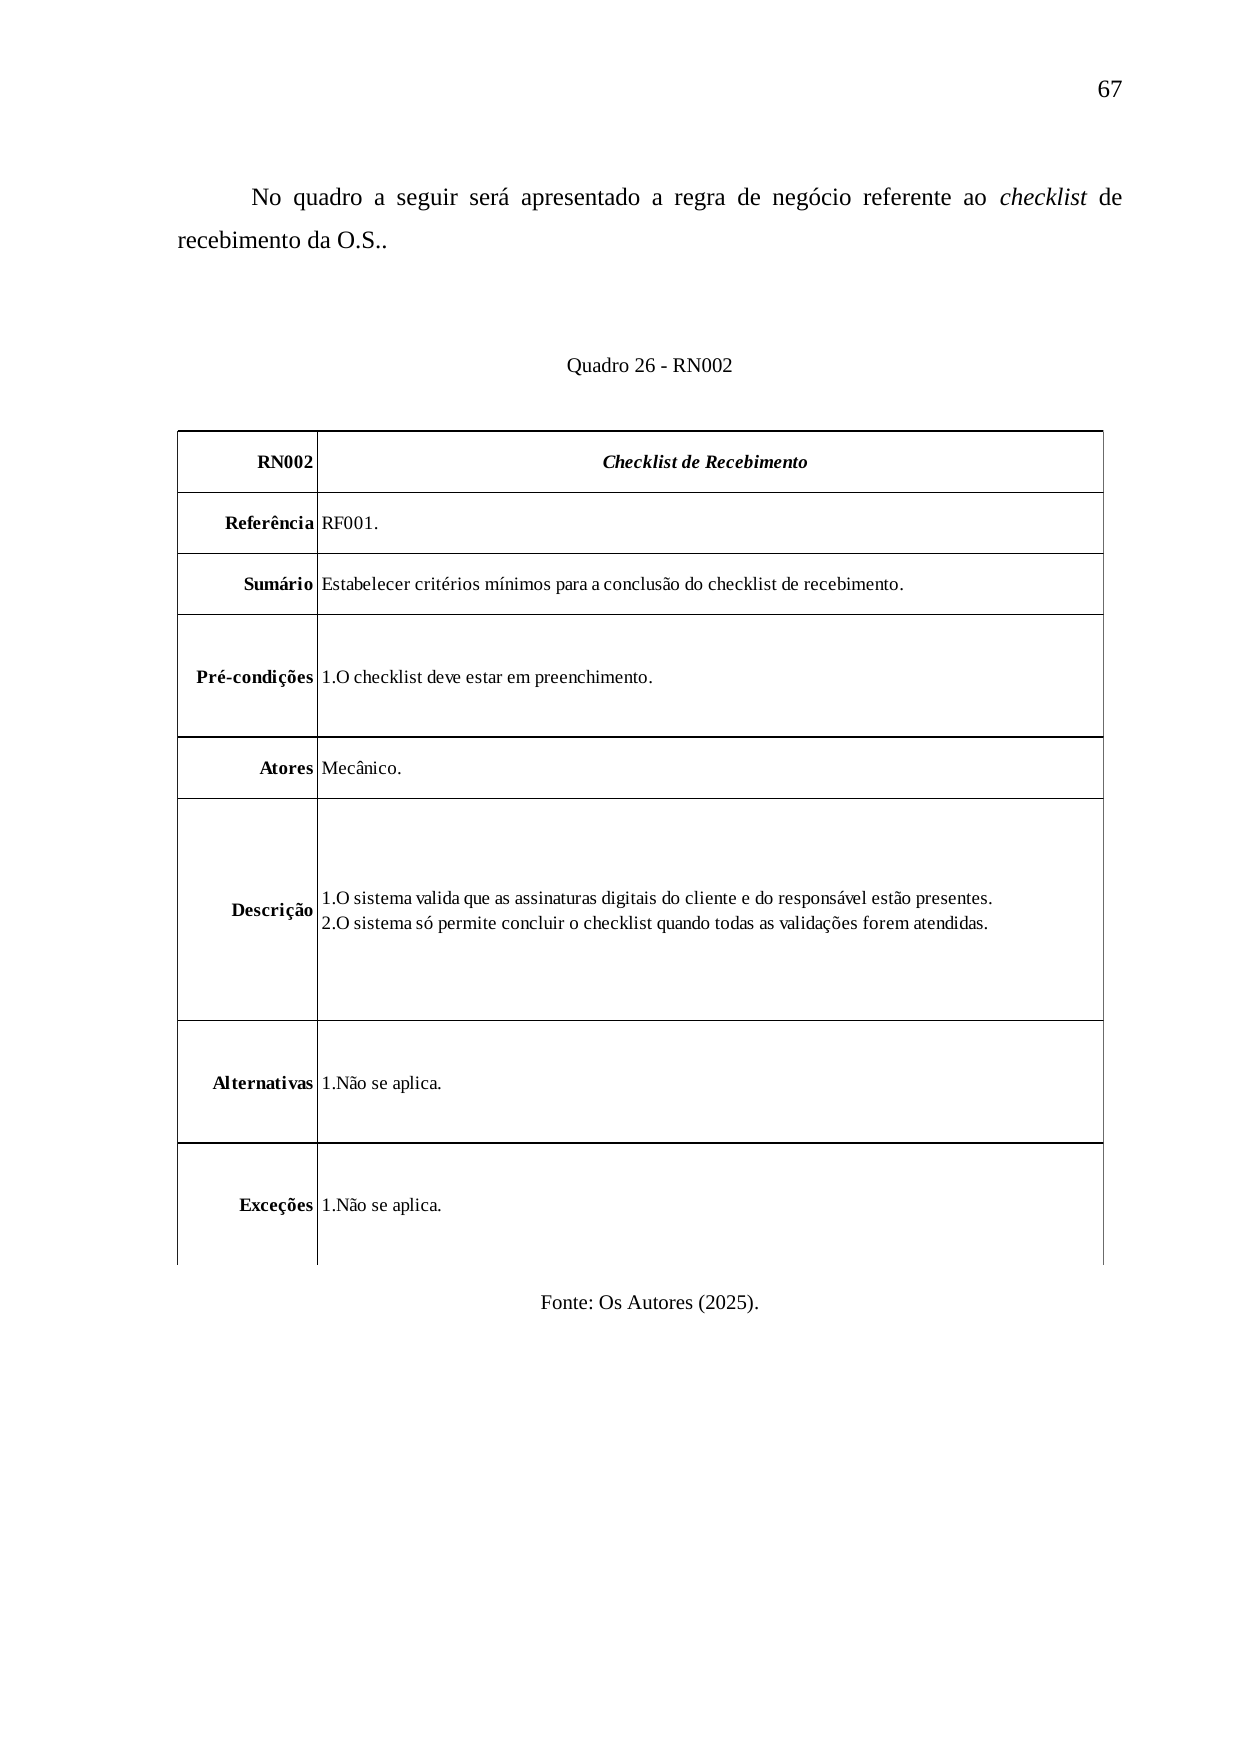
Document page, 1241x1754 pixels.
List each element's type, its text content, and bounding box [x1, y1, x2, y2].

text No quadro a seguir será apresentado a regra de negócio referente ao checklist de recebimento da O.S.. [177, 182, 1122, 253]
text Fonte: Os Autores (2025). [177, 1290, 1122, 1314]
text Quadro 26 - RN002 [177, 353, 1122, 377]
